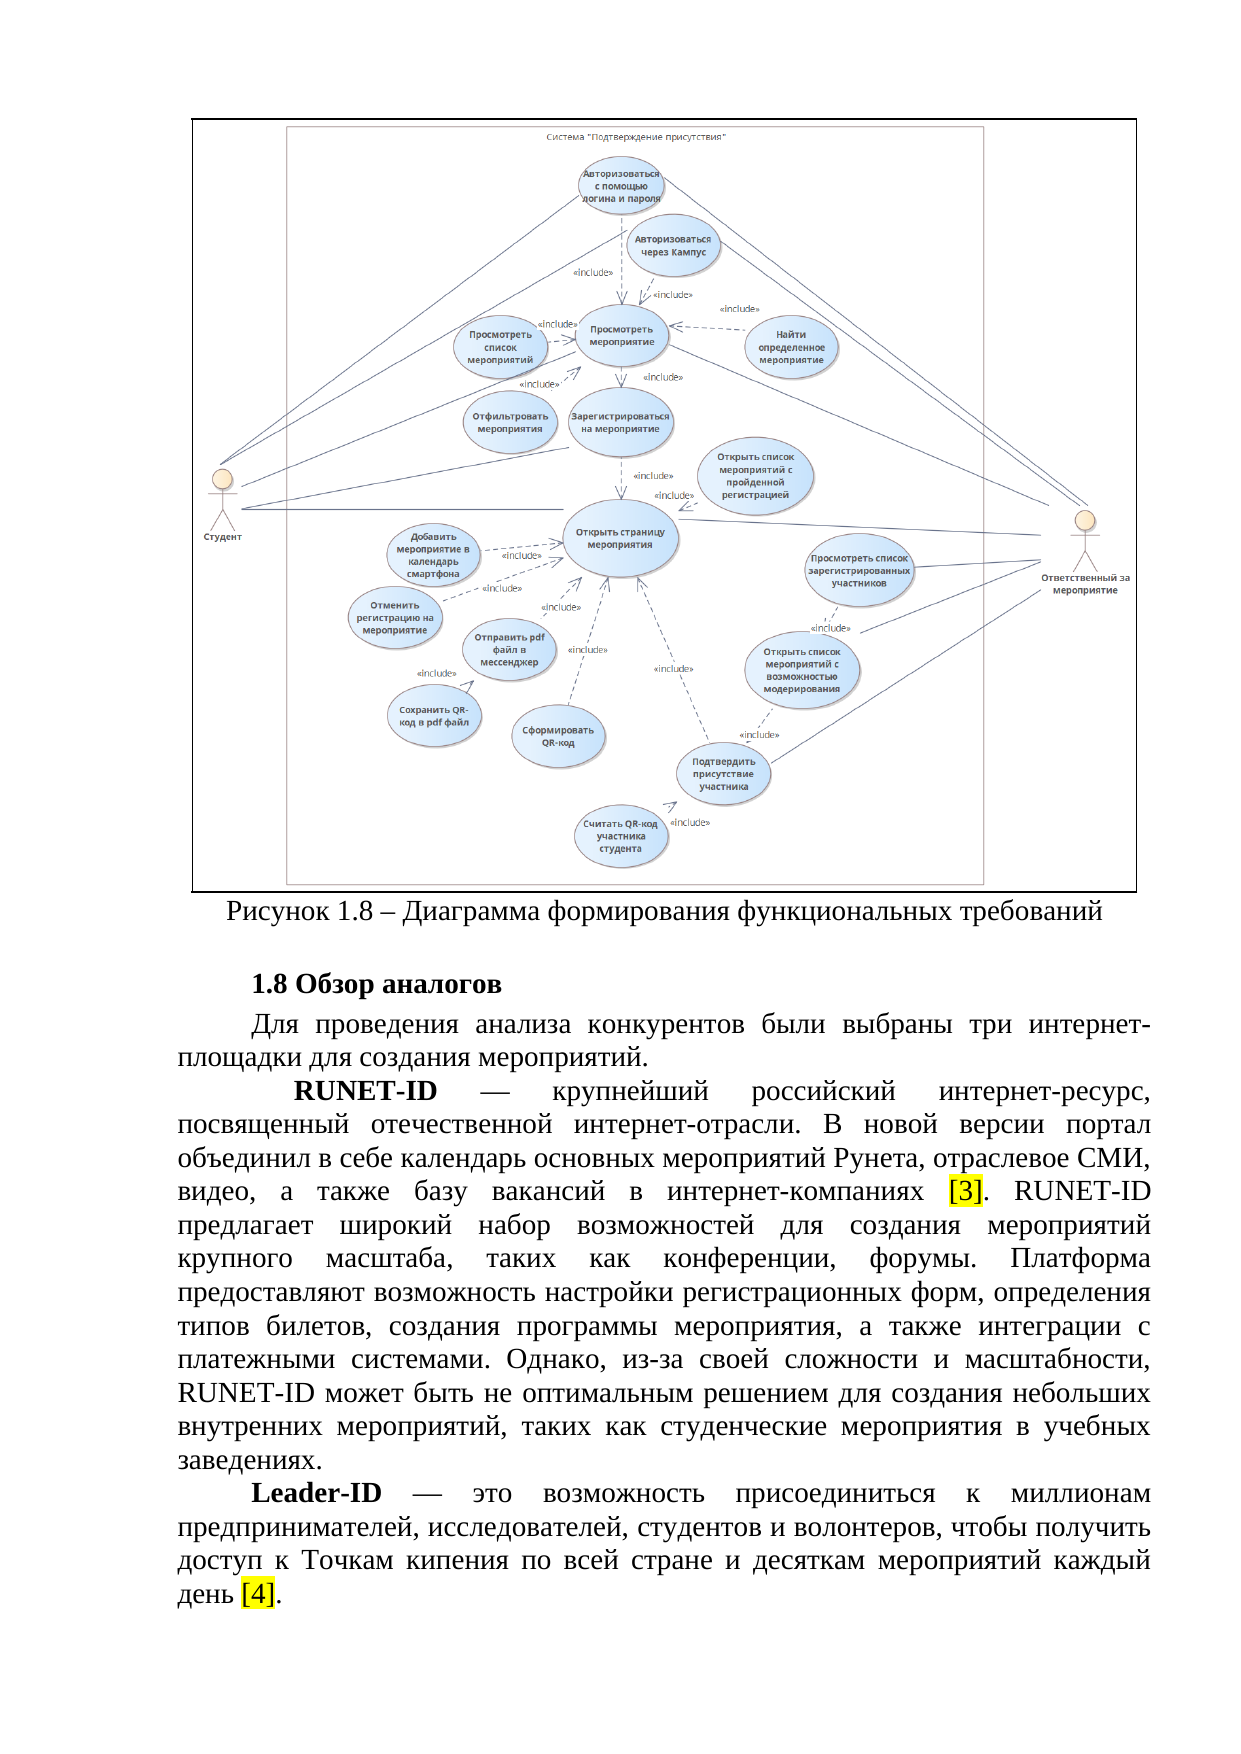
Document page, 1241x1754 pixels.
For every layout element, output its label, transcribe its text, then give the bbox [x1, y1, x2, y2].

text Рисунок 1.8 – Диаграмма формирования функциональных требований [177, 893, 1152, 926]
text Leader-ID — это возможность присоединиться к миллионам предпринимателей, исследователей, студентов и волонтеров, чтобы получить доступ к Точкам кипения по всей стране и десяткам мероприятий каждый день [4]. [177, 1475, 1152, 1609]
picture [193, 120, 1136, 891]
text RUNET-ID — крупнейший российский интернет-ресурс, посвященный отечественной интернет-отрасли. В новой версии портал объединил в себе календарь основных мероприятий Рунета, отраслевое СМИ, видео, а также базу вакансий в интернет-компаниях [3]. RUNET-ID предлагает широкий набор возможностей для создания мероприятий крупного масштаба, таких как конференции, форумы. Платформа предоставляют возможность настройки регистрационных форм, определения типов билетов, создания программы мероприятия, а также интеграции с платежными системами. Однако, из-за своей сложности и масштабности, RUNET-ID может быть не оптимальным решением для создания небольших внутренних мероприятий, таких как студенческие мероприятия в учебных заведениях. [177, 1073, 1152, 1475]
text 1.8 Обзор аналогов [177, 966, 1152, 999]
text Для проведения анализа конкурентов были выбраны три интернет-площадки для создания мероприятий. [177, 1006, 1152, 1073]
